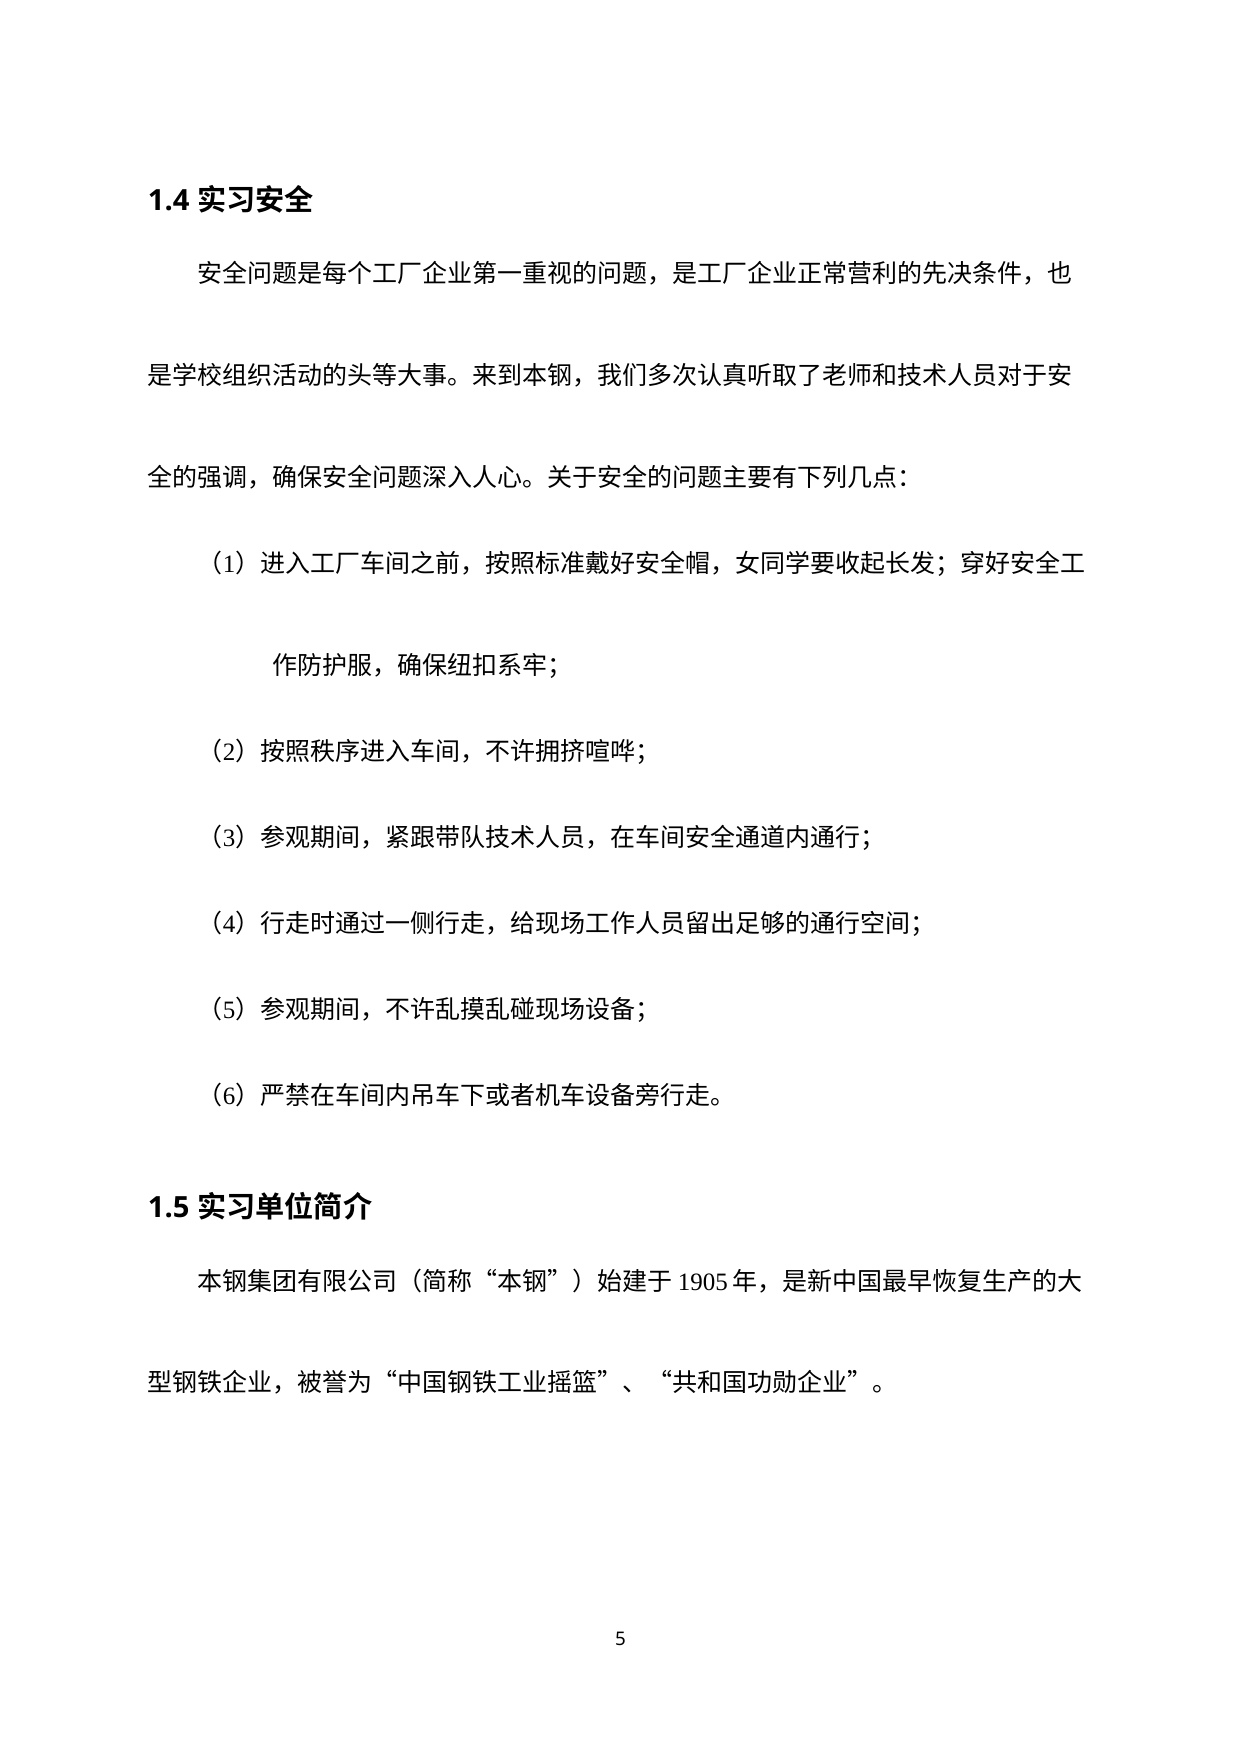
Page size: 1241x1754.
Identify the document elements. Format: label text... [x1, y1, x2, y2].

text （5）参观期间，不许乱摸乱碰现场设备； [148, 974, 1092, 1042]
subtitle 1.4 实习安全 [148, 164, 1092, 232]
text （4）行走时通过一侧行走，给现场工作人员留出足够的通行空间； [148, 888, 1092, 956]
text （3）参观期间，紧跟带队技术人员，在车间安全通道内通行； [148, 802, 1092, 870]
subtitle 1.5 实习单位简介 [148, 1171, 1092, 1239]
text 安全问题是每个工厂企业第一重视的问题，是工厂企业正常营利的先决条件，也是学校组织活动的头等大事。来到本钢，我们多次认真听取了老师和技术人员对于安全的强调，确保安全问题深入人心。关于安全的问题主要有下列几点： [148, 238, 1092, 510]
text 本钢集团有限公司（简称“本钢”）始建于1905年，是新中国最早恢复生产的大型钢铁企业，被誉为“中国钢铁工业摇篮”、“共和国功勋企业”。 [148, 1245, 1092, 1415]
text （6）严禁在车间内吊车下或者机车设备旁行走。 [148, 1060, 1092, 1128]
text （2）按照秩序进入车间，不许拥挤喧哗； [148, 716, 1092, 784]
text （1）进入工厂车间之前，按照标准戴好安全帽，女同学要收起长发；穿好安全工作防护服，确保纽扣系牢； [198, 528, 1092, 698]
